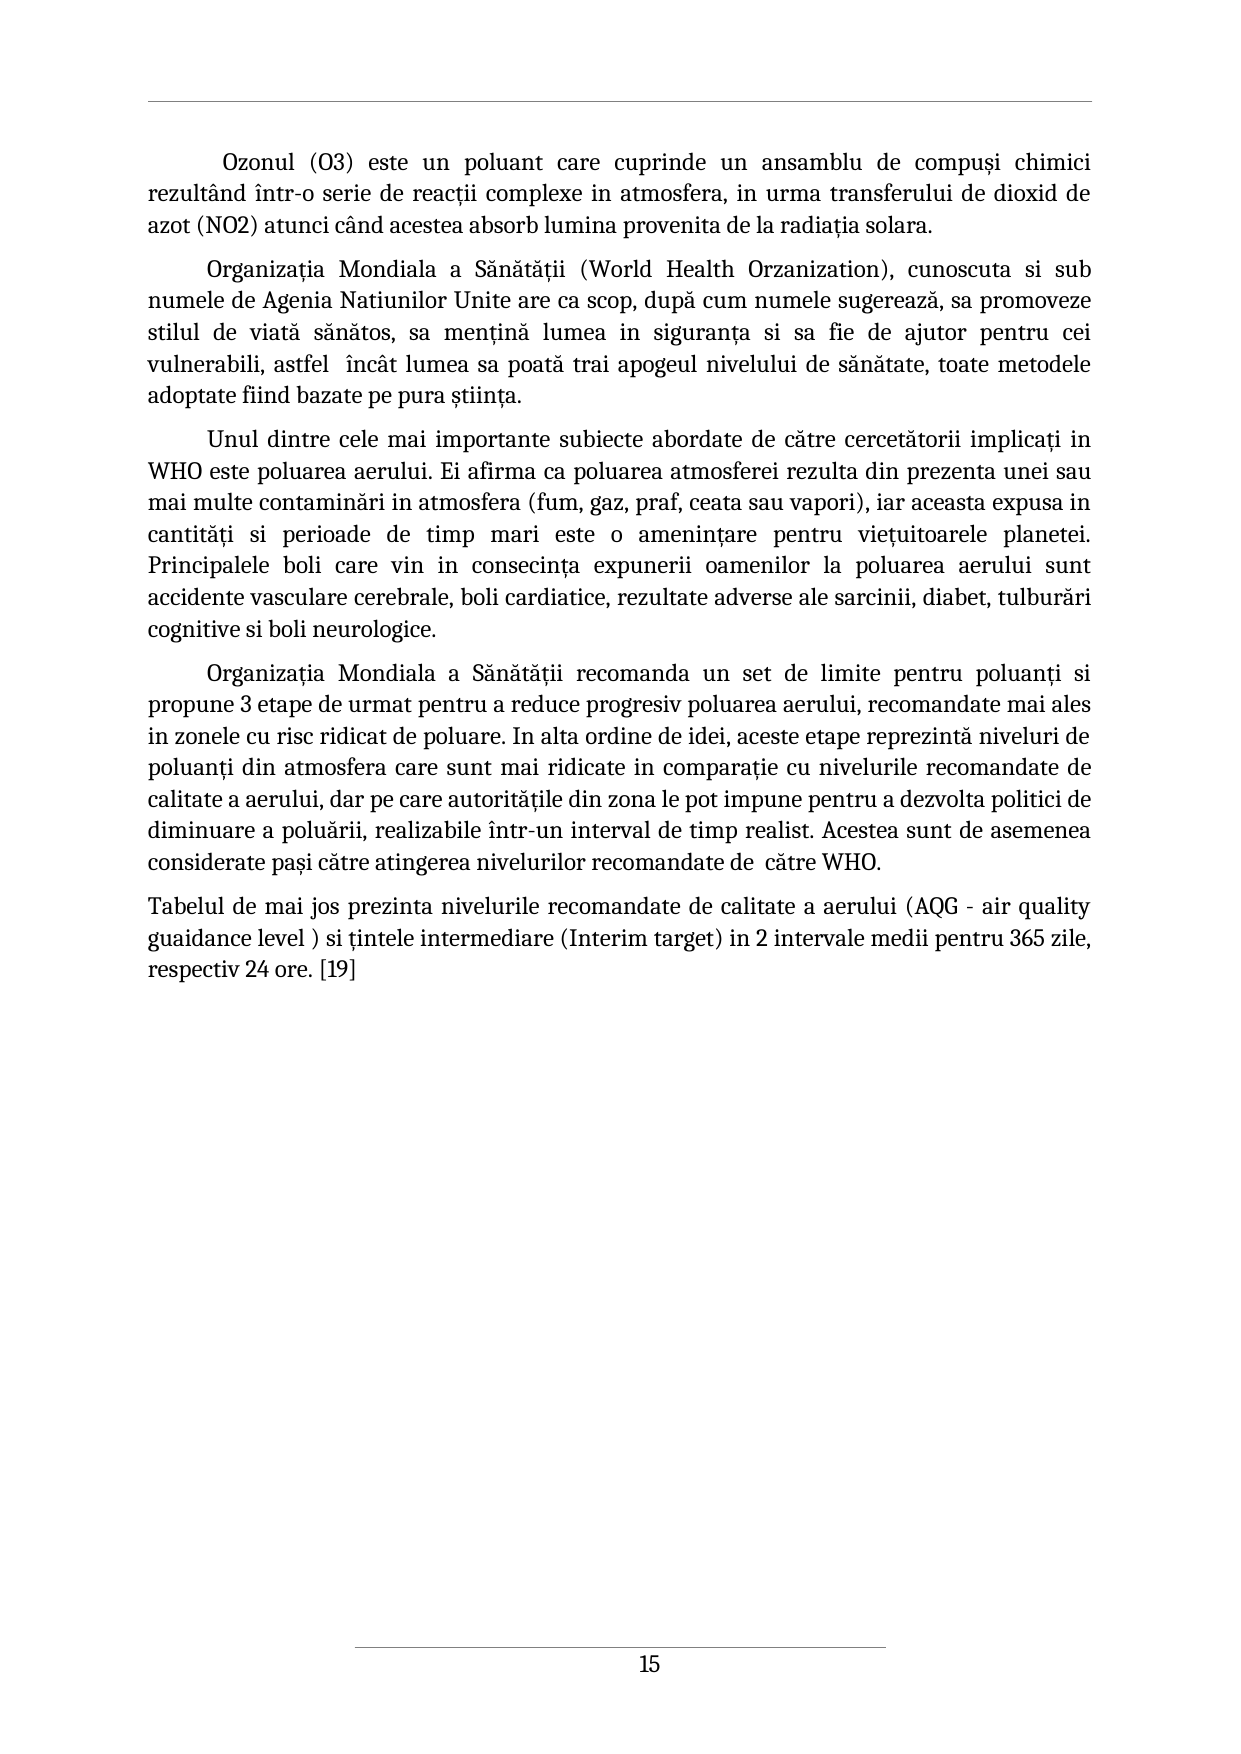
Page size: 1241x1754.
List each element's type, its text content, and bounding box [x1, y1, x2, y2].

text Ozonul (O3) este un poluant care cuprinde un ansamblu de compuși chimici rezultând într-o serie de reacții complexe in atmosfera, in urma transferului de dioxid de azot (NO2) atunci când acestea absorb lumina provenita de la radiația solara. [148, 148, 1092, 239]
text Organizația Mondiala a Sănătății recomanda un set de limite pentru poluanți si propune 3 etape de urmat pentru a reduce progresiv poluarea aerului, recomandate mai ales in zonele cu risc ridicat de poluare. In alta ordine de idei, aceste etape reprezintă niveluri de poluanți din atmosfera care sunt mai ridicate in comparație cu nivelurile recomandate de calitate a aerului, dar pe care autoritățile din zona le pot impune pentru a dezvolta politici de diminuare a poluării, realizabile într-un interval de timp realist. Acestea sunt de asemenea considerate pași către atingerea nivelurilor recomandate de către WHO. [148, 659, 1092, 877]
text Tabelul de mai jos prezinta nivelurile recomandate de calitate a aerului (AQG - air quality guaidance level ) si țintele intermediare (Interim target) in 2 intervale medii pentru 365 zile, respectiv 24 ore. [148, 892, 1092, 984]
text Organizația Mondiala a Sănătății (World Health Orzanization), cunoscuta si sub numele de Agenia Natiunilor Unite are ca scop, după cum numele sugerează, sa promoveze stilul de viată sănătos, sa mențină lumea in siguranța si sa fie de ajutor pentru cei vulnerabili, astfel încât lumea sa poată trai apogeul nivelului de sănătate, toate metodele adoptate fiind bazate pe pura știința. [148, 255, 1092, 410]
text Unul dintre cele mai importante subiecte abordate de către cercetătorii implicați in WHO este poluarea aerului. Ei afirma ca poluarea atmosferei rezulta din prezenta unei sau mai multe contaminări in atmosfera (fum, gaz, praf, ceata sau vapori), iar aceasta expusa in cantități si perioade de timp mari este o amenințare pentru viețuitoarele planetei. Principalele boli care vin in consecința expunerii oamenilor la poluarea aerului sunt accidente vasculare cerebrale, boli cardiatice, rezultate adverse ale sarcinii, diabet, tulburări cognitive si boli neurologice. [148, 425, 1092, 643]
